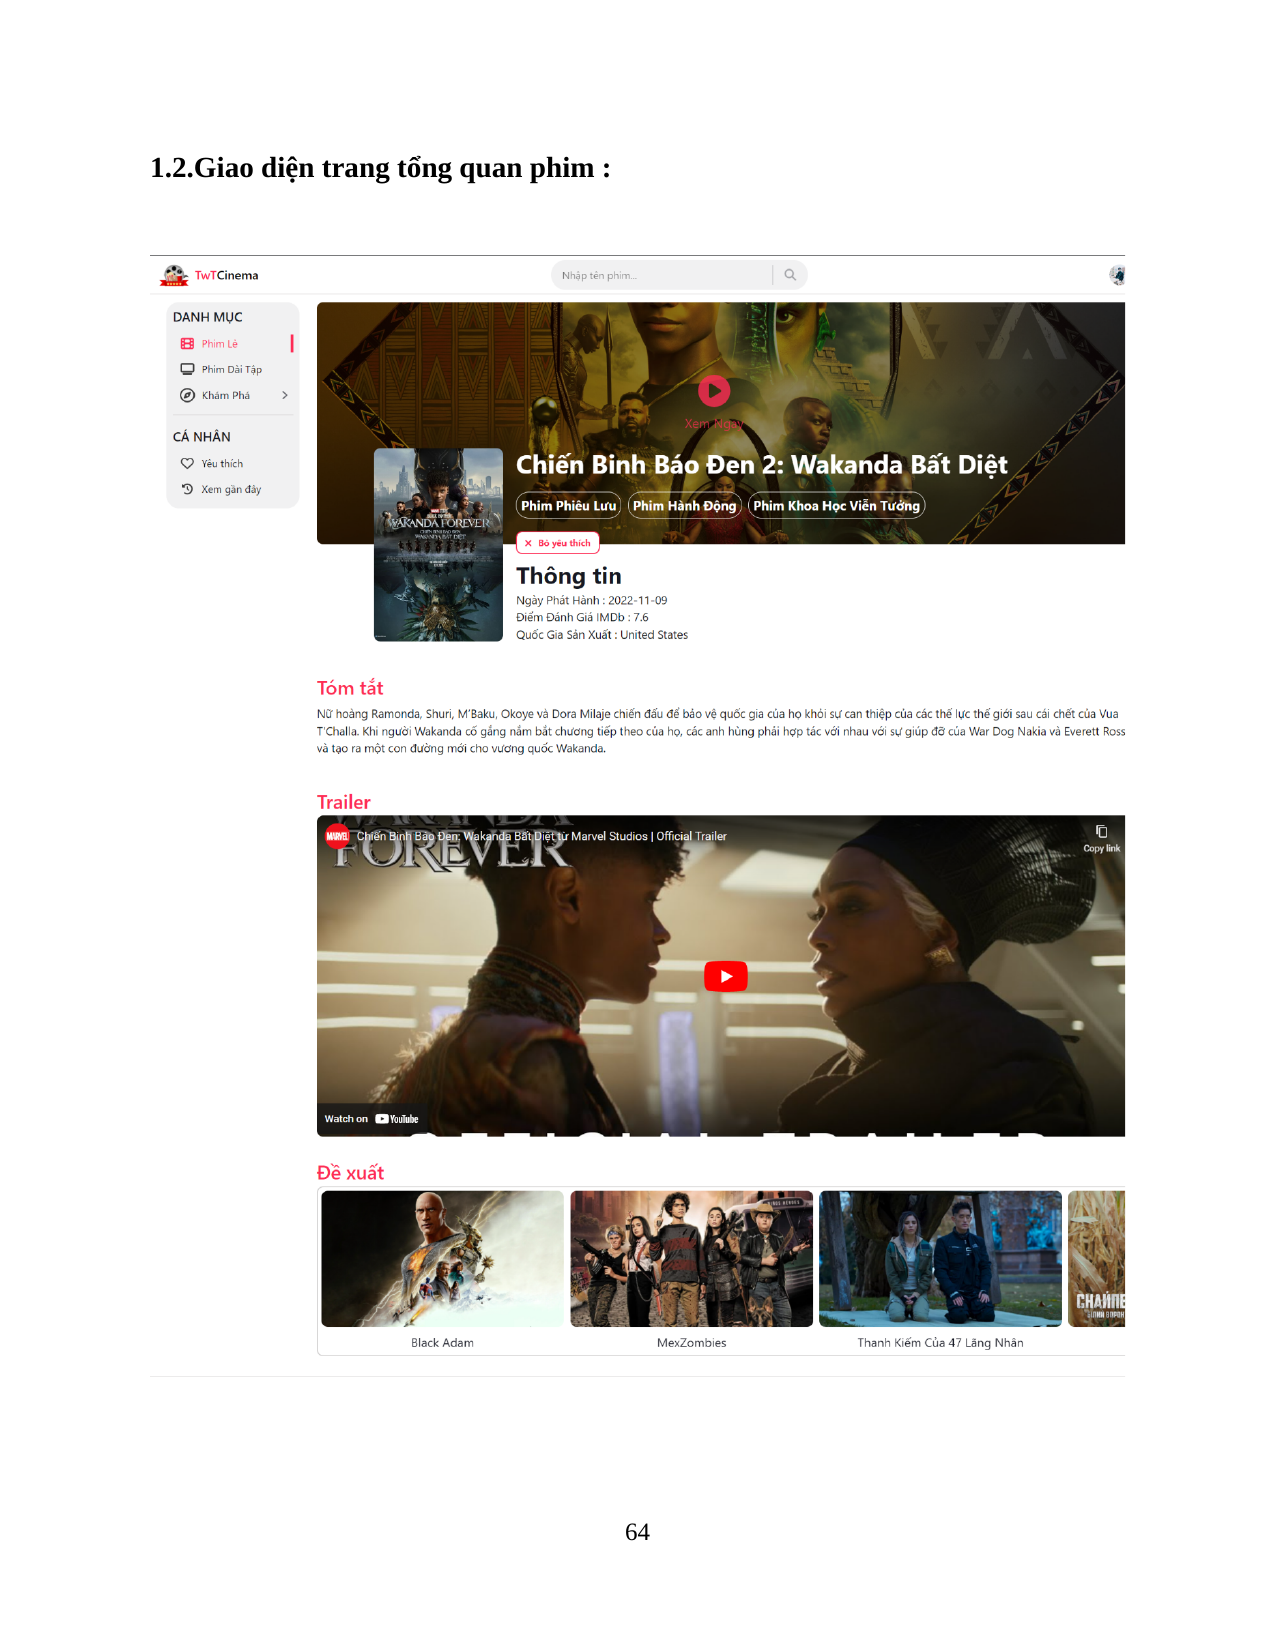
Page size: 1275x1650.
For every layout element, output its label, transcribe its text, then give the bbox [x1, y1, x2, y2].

text 1.2.Giao diện trang tổng quan phim : [150, 150, 1125, 183]
picture [150, 255, 1125, 1377]
